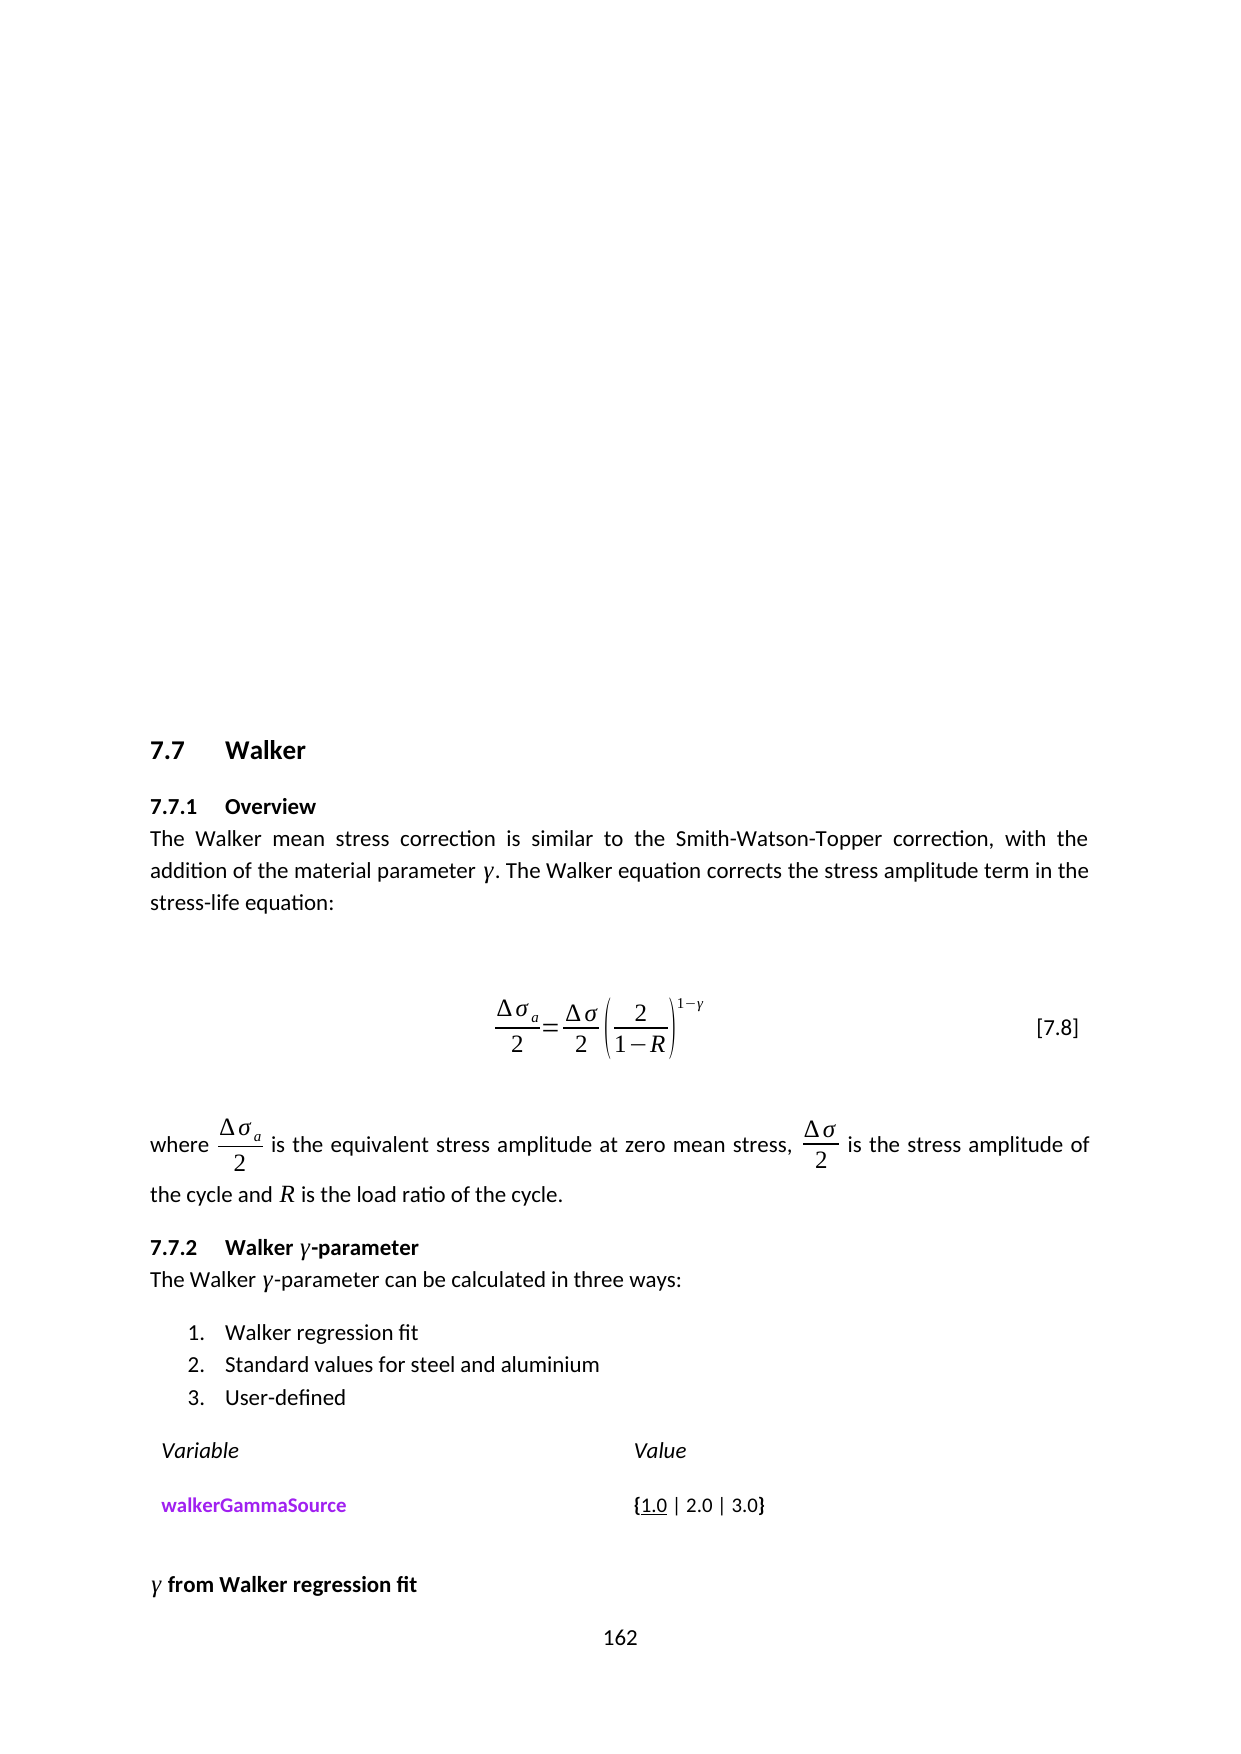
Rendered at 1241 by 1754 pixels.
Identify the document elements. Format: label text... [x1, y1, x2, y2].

text The Walker mean stress correction is similar to the Smith-Watson-Topper correction, with the addition of the material parameter . The Walker equation corrects the stress amplitude term in the stress-life equation: [150, 824, 1090, 917]
list Walker regression fit [187, 1318, 1090, 1346]
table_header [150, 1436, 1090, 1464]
subtitle 7.7 Walker [150, 733, 1090, 766]
text where is the equivalent stress amplitude at zero mean stress, is the stress amplitude of the cycle and is the load ratio of the cycle. [150, 1113, 1090, 1208]
list Standard values for steel and aluminium [187, 1351, 1090, 1378]
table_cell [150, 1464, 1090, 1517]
list User-defined [187, 1383, 1090, 1411]
subtitle 7.7.1 Overview [150, 792, 1090, 820]
subtitle 7.7.2 Walker -parameter [150, 1233, 1090, 1261]
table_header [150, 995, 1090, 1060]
text The Walker -parameter can be calculated in three ways: [150, 1265, 1090, 1293]
text from Walker regression fit [150, 1570, 1090, 1598]
